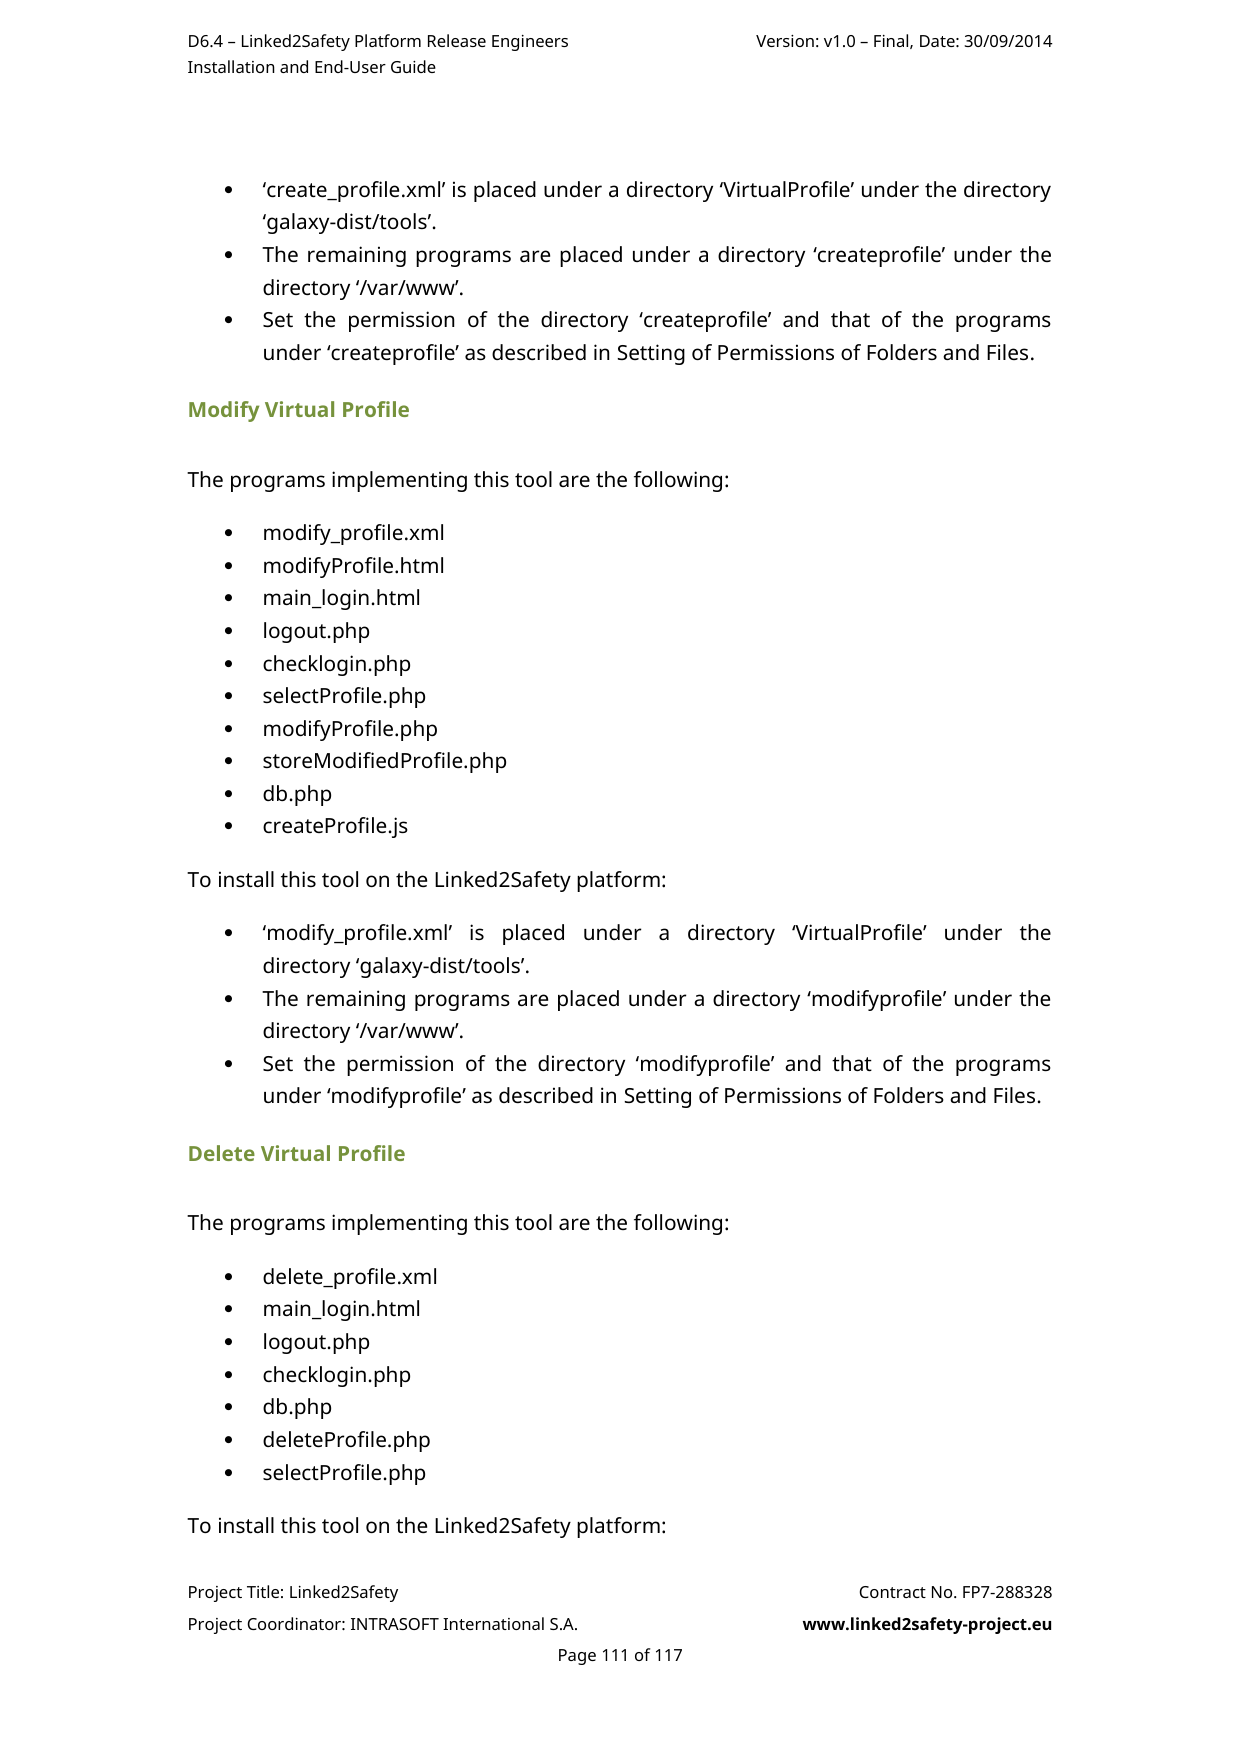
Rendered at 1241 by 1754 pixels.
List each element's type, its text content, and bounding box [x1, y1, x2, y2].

text The programs implementing this tool are the following: [187, 465, 1053, 493]
list modify_profile.xml [225, 518, 1053, 547]
list The remaining programs are placed under a directory ‘createprofile’ under the directory ‘/var/www’. [225, 240, 1053, 301]
list delete_profile.xml [225, 1262, 1053, 1290]
text To install this tool on the Linked2Safety platform: [187, 1511, 1053, 1539]
list logout.php [225, 1327, 1053, 1356]
list logout.php [225, 616, 1053, 644]
list modifyProfile.php [225, 714, 1053, 742]
text To install this tool on the Linked2Safety platform: [187, 865, 1053, 893]
list main_login.html [225, 583, 1053, 612]
list db.php [225, 1392, 1053, 1421]
list modifyProfile.html [225, 551, 1053, 579]
text The programs implementing this tool are the following: [187, 1208, 1053, 1237]
list createProfile.js [225, 812, 1053, 840]
list checklogin.php [225, 1360, 1053, 1388]
list ‘modify_profile.xml’ is placed under a directory ‘VirtualProfile’ under the directory ‘galaxy-dist/tools’. [225, 918, 1053, 979]
list storeModifiedProfile.php [225, 746, 1053, 775]
list ‘create_profile.xml’ is placed under a directory ‘VirtualProfile’ under the directory ‘galaxy-dist/tools’. [225, 175, 1053, 236]
list db.php [225, 779, 1053, 807]
list checklogin.php [225, 649, 1053, 677]
list main_login.html [225, 1294, 1053, 1323]
subtitle Modify Virtual Profile [187, 395, 1053, 424]
list selectProfile.php [225, 681, 1053, 710]
list deleteProfile.php [225, 1425, 1053, 1453]
list selectProfile.php [225, 1458, 1053, 1486]
list The remaining programs are placed under a directory ‘modifyprofile’ under the directory ‘/var/www’. [225, 984, 1053, 1045]
subtitle Delete Virtual Profile [187, 1139, 1053, 1168]
